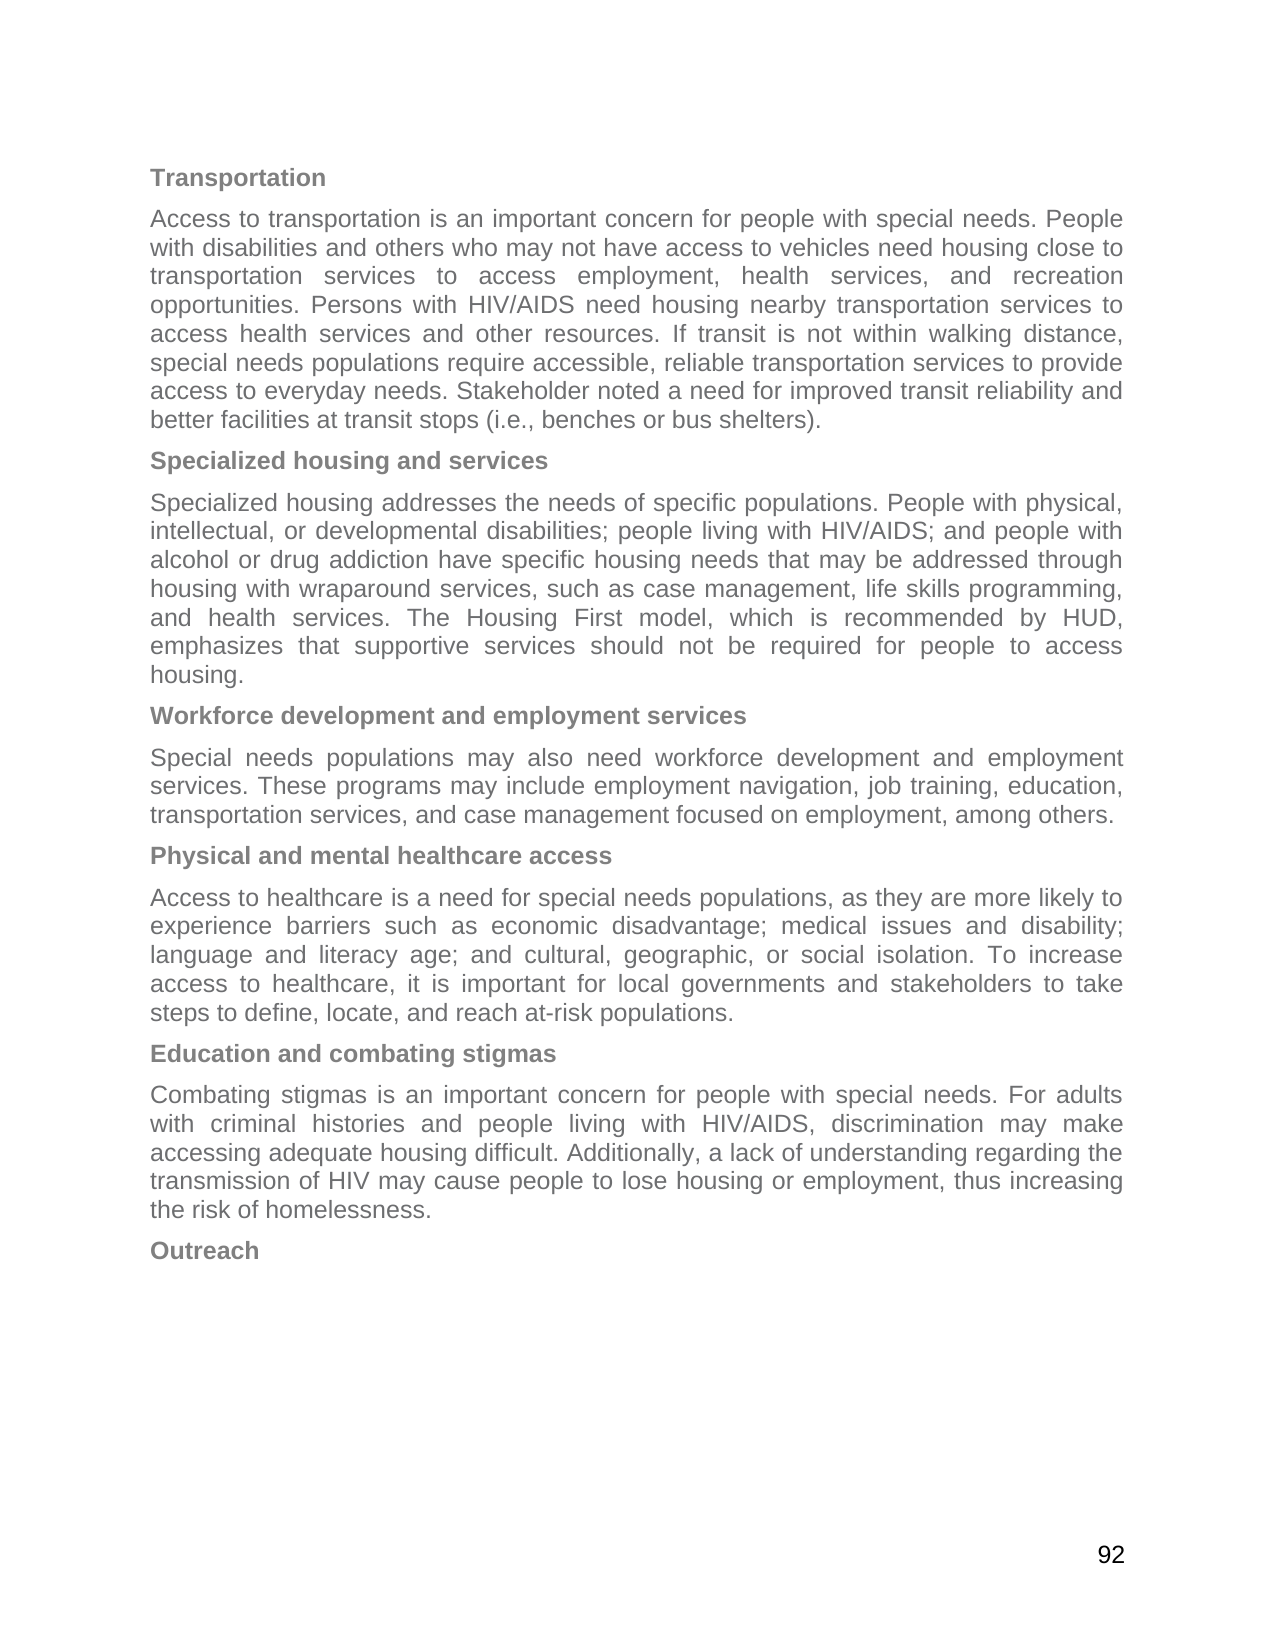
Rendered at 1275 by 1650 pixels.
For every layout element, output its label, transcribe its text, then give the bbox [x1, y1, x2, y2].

text Outreach [150, 1236, 1125, 1265]
text Special needs populations may also need workforce development and employment services. These programs may include employment navigation, job training, education, transportation services, and case management focused on employment, among others. [150, 742, 1125, 829]
text Specialized housing and services [150, 446, 1125, 475]
text Workforce development and employment services [150, 701, 1125, 730]
text Access to healthcare is a need for special needs populations, as they are more likely to experience barriers such as economic disadvantage; medical issues and disability; language and literacy age; and cultural, geographic, or social isolation. To increase access to healthcare, it is important for local governments and stakeholders to take steps to define, locate, and reach at-risk populations. [150, 882, 1125, 1026]
text Combating stigmas is an important concern for people with special needs. For adults with criminal histories and people living with HIV/AIDS, discrimination may make accessing adequate housing difficult. Additionally, a lack of understanding regarding the transmission of HIV may cause people to lose housing or employment, thus increasing the risk of homelessness. [150, 1080, 1125, 1224]
text Transportation [150, 162, 1125, 191]
text Physical and mental healthcare access [150, 841, 1125, 870]
text Specialized housing addresses the needs of specific populations. People with physical, intellectual, or developmental disabilities; people living with HIV/AIDS; and people with alcohol or drug addiction have specific housing needs that may be addressed through housing with wraparound services, such as case management, life skills programming, and health services. The Housing First model, which is recommended by HUD, emphasizes that supportive services should not be required for people to access housing. [150, 487, 1125, 689]
text Access to transportation is an important concern for people with special needs. People with disabilities and others who may not have access to vehicles need housing close to transportation services to access employment, health services, and recreation opportunities. Persons with HIV/AIDS need housing nearby transportation services to access health services and other resources. If transit is not within walking distance, special needs populations require accessible, reliable transportation services to provide access to everyday needs. Stakeholder noted a need for improved transit reliability and better facilities at transit stops (i.e., benches or bus shelters). [150, 204, 1125, 434]
text Education and combating stigmas [150, 1039, 1125, 1067]
